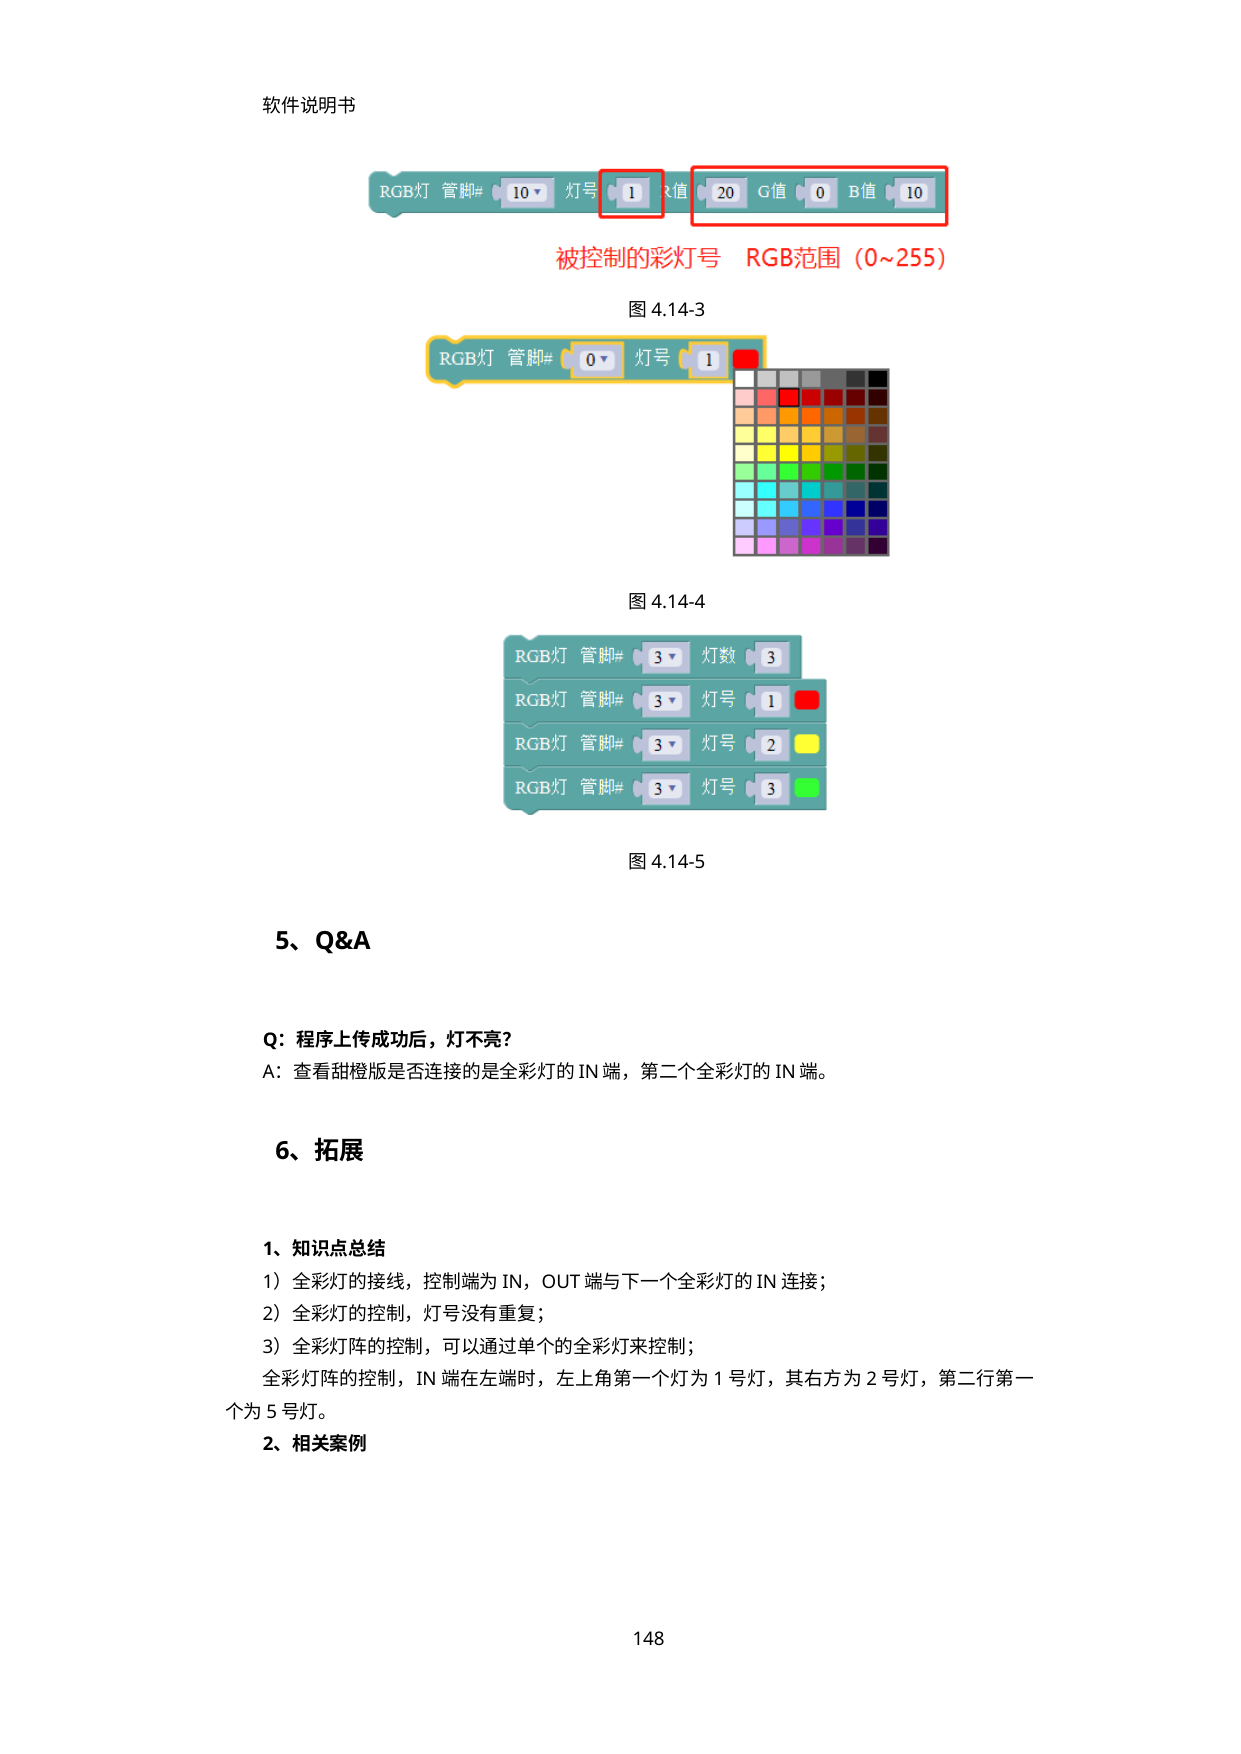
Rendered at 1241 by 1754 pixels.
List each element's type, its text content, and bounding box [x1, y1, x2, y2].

text Q：程序上传成功后，灯不亮？ [225, 1022, 1034, 1054]
text 3）全彩灯阵的控制，可以通过单个的全彩灯来控制； [225, 1329, 1034, 1361]
picture [416, 324, 918, 580]
text 图4.14-4 [262, 584, 1034, 617]
picture [363, 162, 972, 281]
text 图4.14-5 [262, 844, 1034, 877]
subtitle 6、拓展 [225, 1116, 1034, 1181]
text 2）全彩灯的控制，灯号没有重复； [225, 1296, 1034, 1329]
text 2、相关案例 [225, 1426, 1034, 1459]
subtitle 5、Q&A [225, 906, 1034, 971]
text A：查看甜橙版是否连接的是全彩灯的IN端，第二个全彩灯的IN端。 [225, 1054, 1034, 1087]
text 1）全彩灯的接线，控制端为IN，OUT端与下一个全彩灯的IN连接； [225, 1264, 1034, 1296]
text 全彩灯阵的控制，IN端在左端时，左上角第一个灯为1号灯，其右方为2号灯，第二行第一个为5号灯。 [225, 1361, 1034, 1426]
text 图4.14-3 [262, 292, 1034, 324]
text 1、知识点总结 [225, 1231, 1034, 1264]
picture [494, 617, 840, 816]
